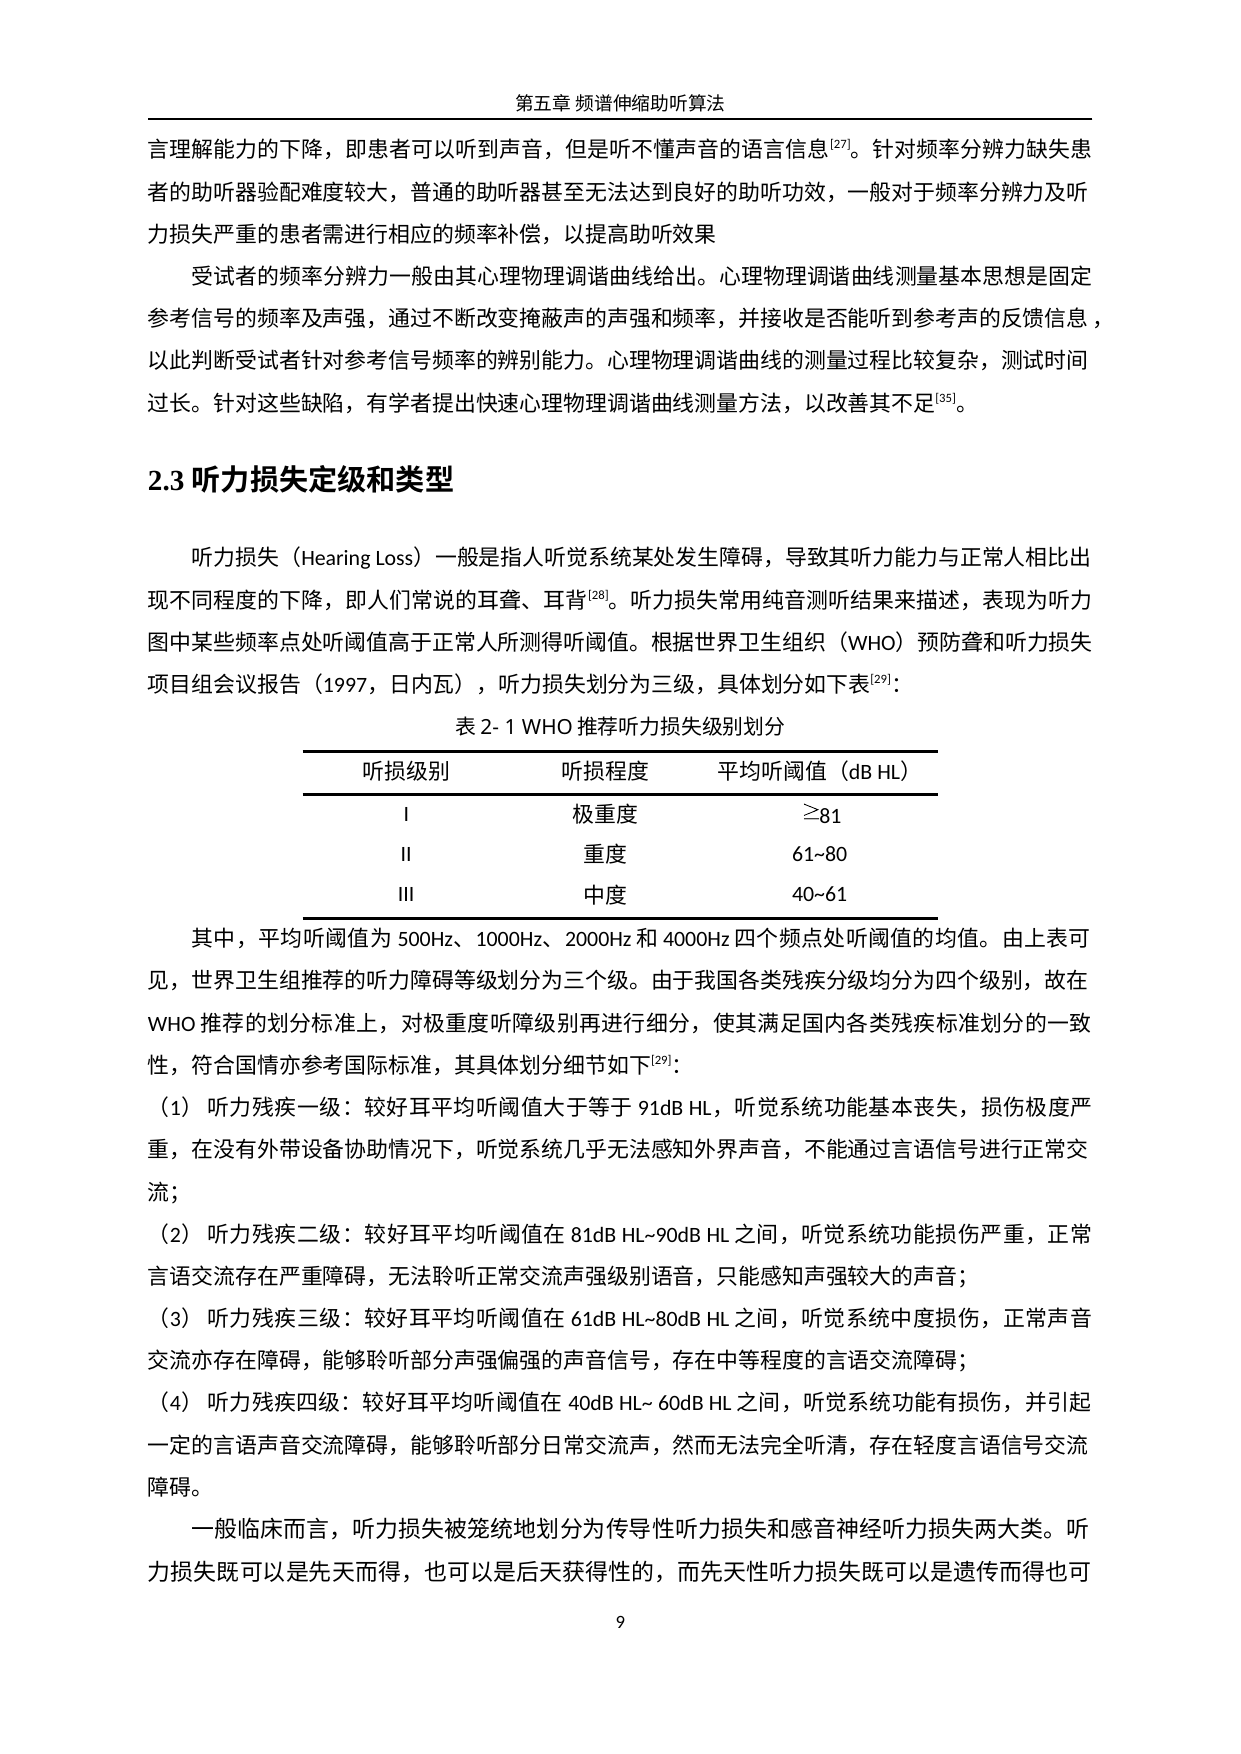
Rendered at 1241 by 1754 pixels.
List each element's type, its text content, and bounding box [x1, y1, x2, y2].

table_cell 重度 [509, 836, 701, 876]
list 听力残疾四级：较好耳平均听阈值在40dB HL~ 60dB HL之间，听觉系统功能有损伤，并引起一定的言语声音交流障碍，能够聆听部分日常交流声，然而无法完全听清，存在轻度言语信号交流障碍。 [148, 1384, 1092, 1503]
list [148, 1511, 1092, 1587]
list 听力残疾三级：较好耳平均听阈值在61dB HL~80dB HL之间，听觉系统中度损伤，正常声音交流亦存在障碍，能够聆听部分声强偏强的声音信号，存在中等程度的言语交流障碍； [148, 1300, 1092, 1376]
list 听力残疾一级：较好耳平均听阈值大于等于91dB HL，听觉系统功能基本丧失，损伤极度严重，在没有外带设备协助情况下，听觉系统几乎无法感知外界声音，不能通过言语信号进行正常交流； [148, 1089, 1092, 1208]
list 听力残疾二级：较好耳平均听阈值在81dB HL~90dB HL之间，听觉系统功能损伤严重，正常言语交流存在严重障碍，无法聆听正常交流声强级别语音，只能感知声强较大的声音； [148, 1216, 1092, 1292]
table_cell 40~61 [701, 876, 938, 917]
table_cell II [303, 836, 509, 876]
list 受试者的频率分辨力一般由其心理物理调谐曲线给出。心理物理调谐曲线测量基本思想是固定参考信号的频率及声强，通过不断改变掩蔽声的声强和频率，并接收是否能听到参考声的反馈信息，以此判断受试者针对参考信号频率的辨别能力。心理物理调谐曲线的测量过程比较复杂，测试时间过长。针对这些缺陷，有学者提出快速心理物理调谐曲线测量方法，以改善其不足[35]。 [148, 258, 1092, 419]
table_header 听损程度 [509, 753, 701, 793]
table_header 听损级别 [303, 753, 509, 793]
text 表2- 1 WHO推荐听力损失级别划分 [148, 708, 1092, 742]
text 其中，平均听阈值为500Hz、1000Hz、2000Hz和4000Hz四个频点处听阈值的均值。由上表可见，世界卫生组推荐的听力障碍等级划分为三个级。由于我国各类残疾分级均分为四个级别，故在WHO推荐的划分标准上，对极重度听障级别再进行细分，使其满足国内各类残疾标准划分的一致性，符合国情亦参考国际标准，其具体划分细节如下[29]： [148, 920, 1092, 1081]
table_cell 61~80 [701, 836, 938, 876]
table_cell 极重度 [509, 796, 701, 836]
list 听力损失定级和类型 [148, 444, 1092, 512]
table_cell I [303, 796, 509, 836]
text 听力损失（Hearing Loss）一般是指人听觉系统某处发生障碍，导致其听力能力与正常人相比出现不同程度的下降，即人们常说的耳聋、耳背[28]。听力损失常用纯音测听结果来描述，表现为听力图中某些频率点处听阈值高于正常人所测得听阈值。根据世界卫生组织（WHO）预防聋和听力损失项目组会议报告（1997，日内瓦），听力损失划分为三级，具体划分如下表[29]： [148, 539, 1092, 700]
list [148, 131, 1092, 250]
table_cell 中度 [509, 876, 701, 917]
table_header 平均听阈值（dB HL） [701, 753, 938, 793]
table_cell 81 [701, 796, 938, 836]
table_cell III [303, 876, 509, 917]
